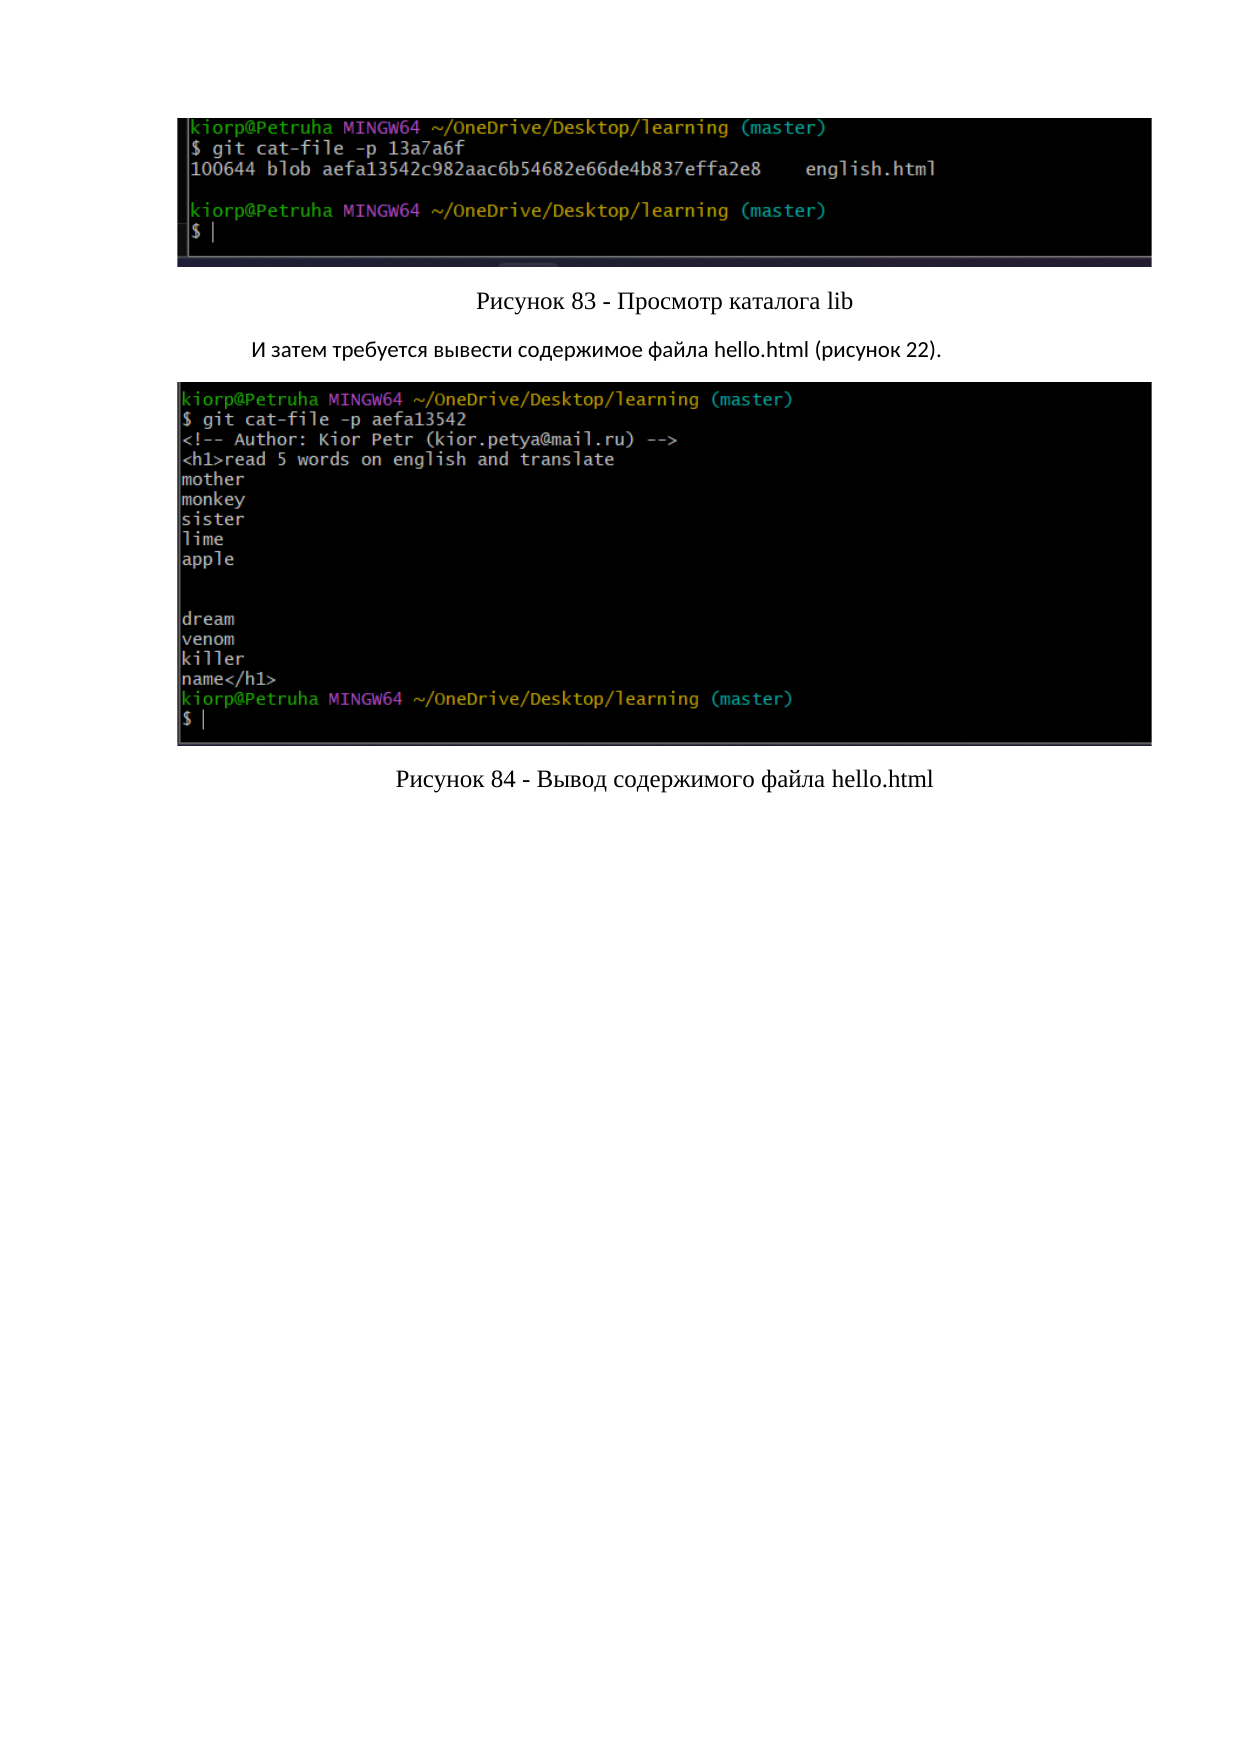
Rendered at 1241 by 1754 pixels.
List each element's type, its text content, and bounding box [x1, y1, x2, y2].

text И затем требуется вывести содержимое файла hello.html (рисунок 22). [177, 335, 1152, 363]
picture [177, 382, 1152, 746]
text Рисунок 83 - Просмотр каталога lib [177, 286, 1152, 314]
picture [177, 118, 1152, 267]
text Рисунок 84 - Вывод содержимого файла hello.html [177, 764, 1152, 793]
